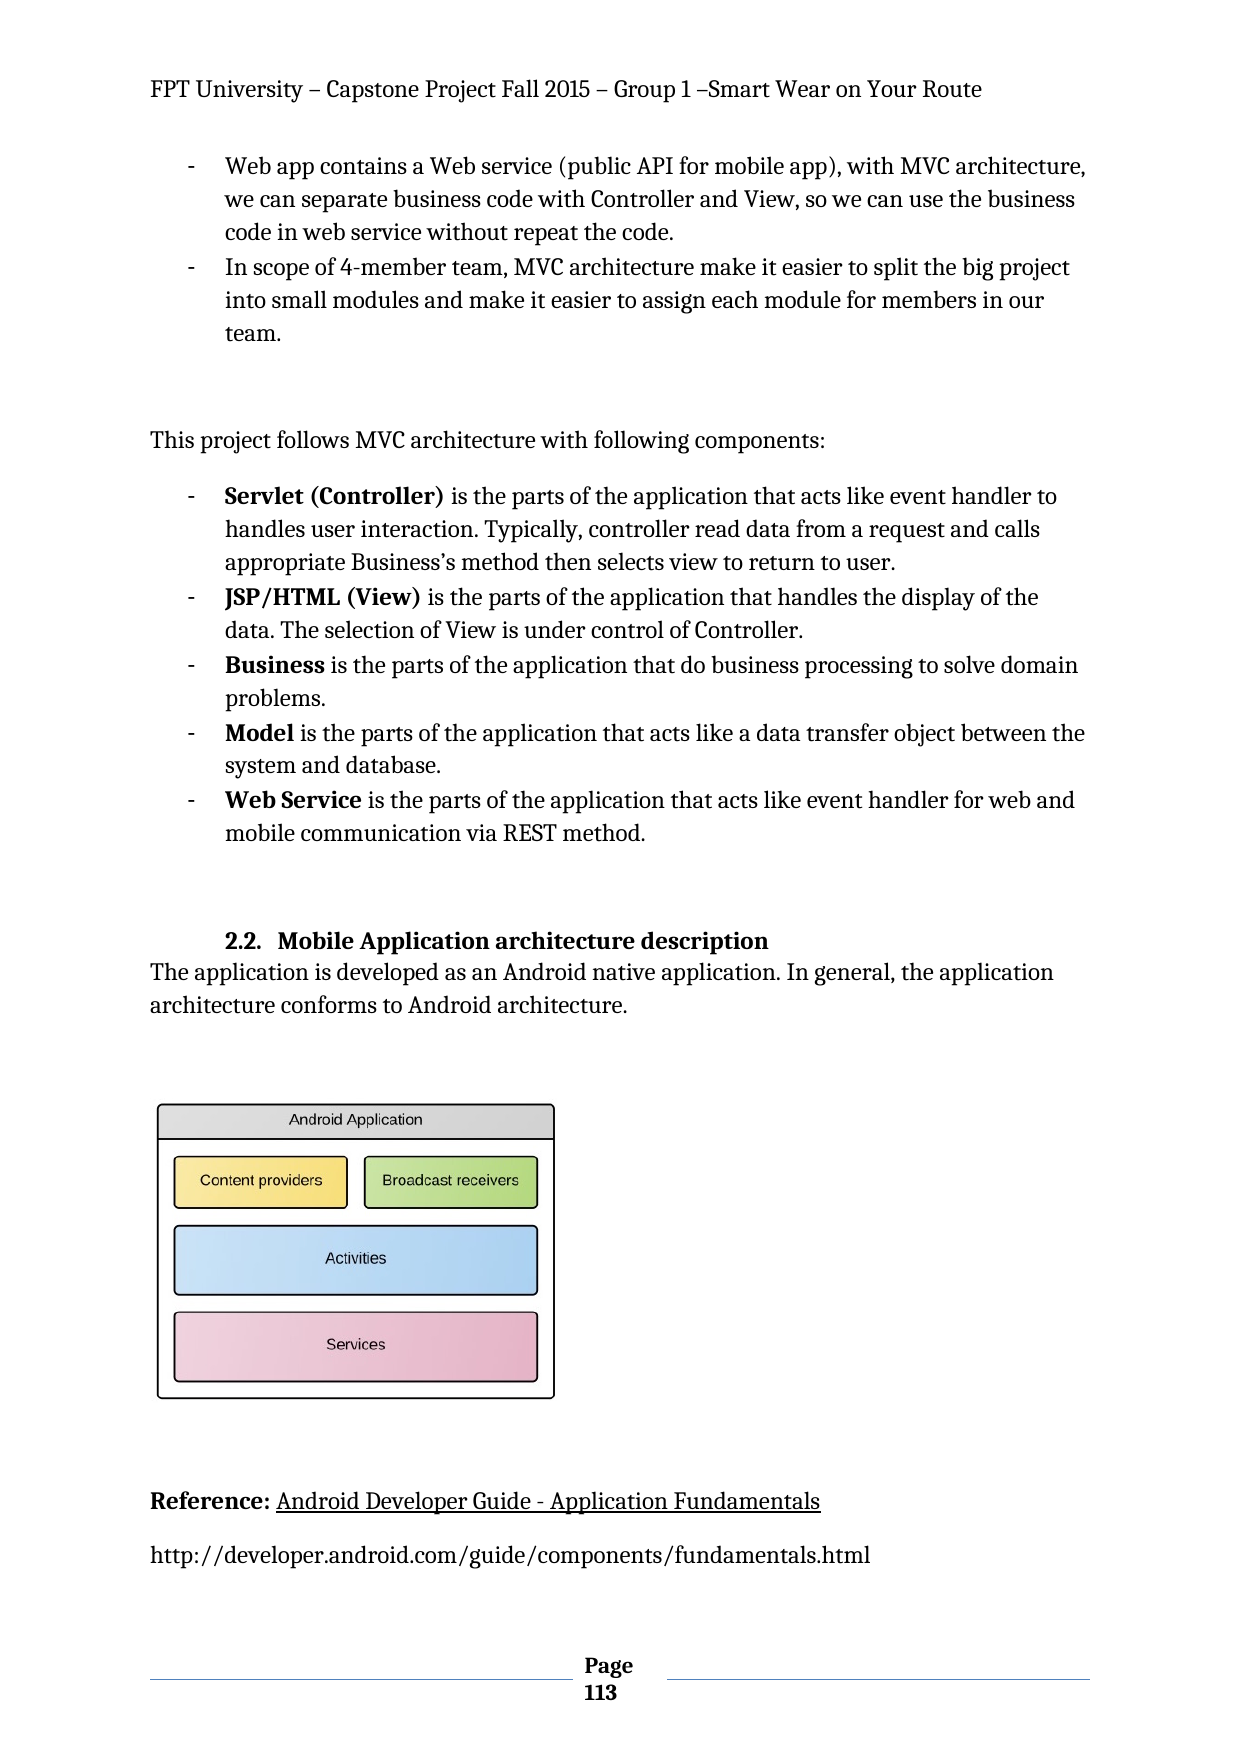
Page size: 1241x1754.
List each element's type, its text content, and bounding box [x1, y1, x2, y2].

subtitle Mobile Application architecture description [225, 927, 1090, 956]
list JSP/HTML (View) is the parts of the application that handles the display of the data. The selection of View is under control of Controller. [187, 581, 1090, 644]
text http://developer.android.com/guide/components/fundamentals.html [150, 1541, 1090, 1569]
text This project follows MVC architecture with following components: [150, 426, 1090, 455]
list Model is the parts of the application that acts like a data transfer object between the system and database. [187, 717, 1090, 780]
list Web app contains a Web service (public API for mobile app), with MVC architecture, we can separate business code with Controller and View, so we can use the business code in web service without repeat the code. [187, 150, 1090, 247]
list In scope of 4-member team, MVC architecture make it easier to split the big project into small modules and make it easier to assign each module for members in our team. [187, 251, 1090, 347]
list Servlet (Controller) is the parts of the application that acts like event handler to handles user interaction. Typically, controller read data from a request and calls appropriate Business’s method then selects view to return to user. [187, 480, 1090, 577]
list Business is the parts of the application that do business processing to solve domain problems. [187, 649, 1090, 712]
text Reference: Android Developer Guide - Application Fundamentals [150, 1487, 1090, 1515]
text The application is developed as an Android native application. In general, the application architecture conforms to Android architecture. [150, 958, 1090, 1020]
picture [150, 1098, 563, 1408]
list Web Service is the parts of the application that acts like event handler for web and mobile communication via REST method. [187, 784, 1090, 848]
